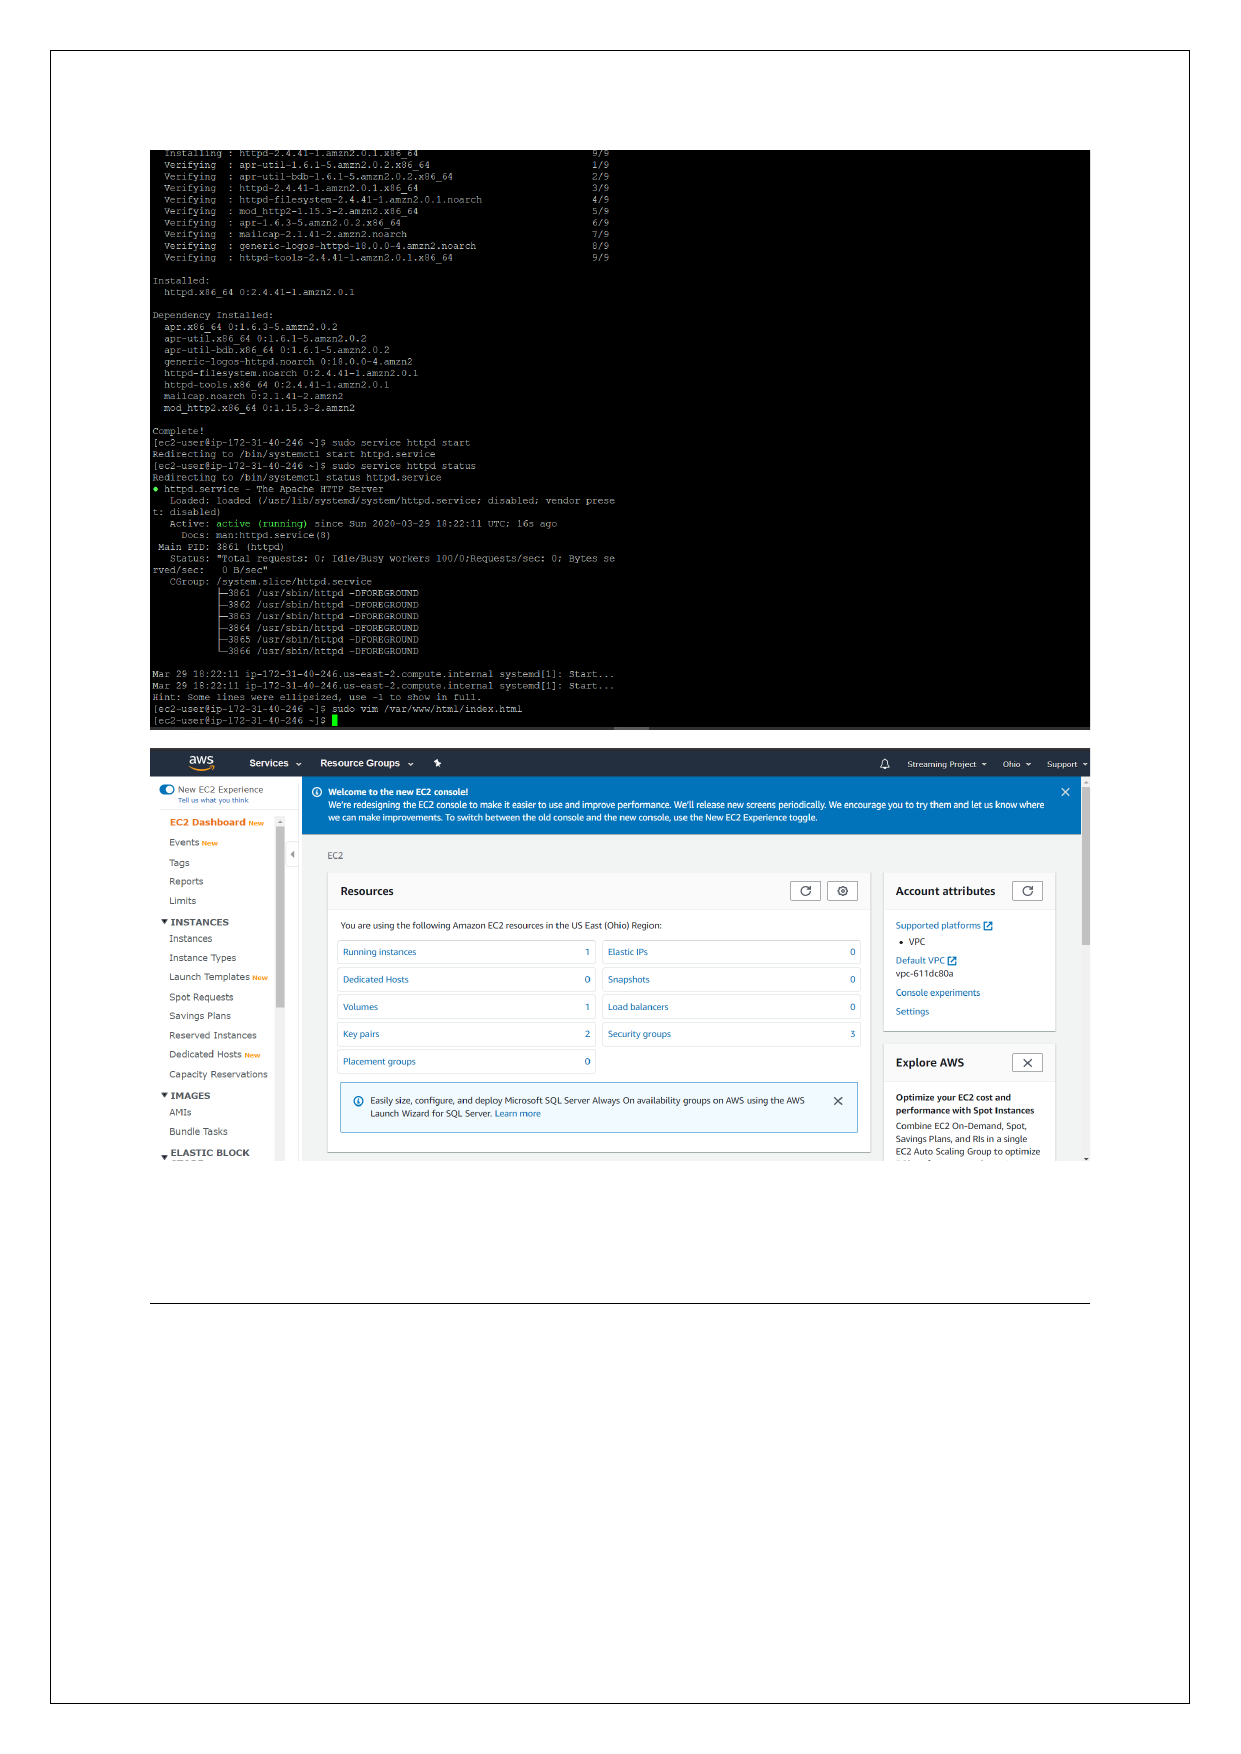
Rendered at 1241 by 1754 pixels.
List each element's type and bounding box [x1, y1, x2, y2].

picture [150, 748, 1091, 1161]
picture [150, 150, 1091, 730]
